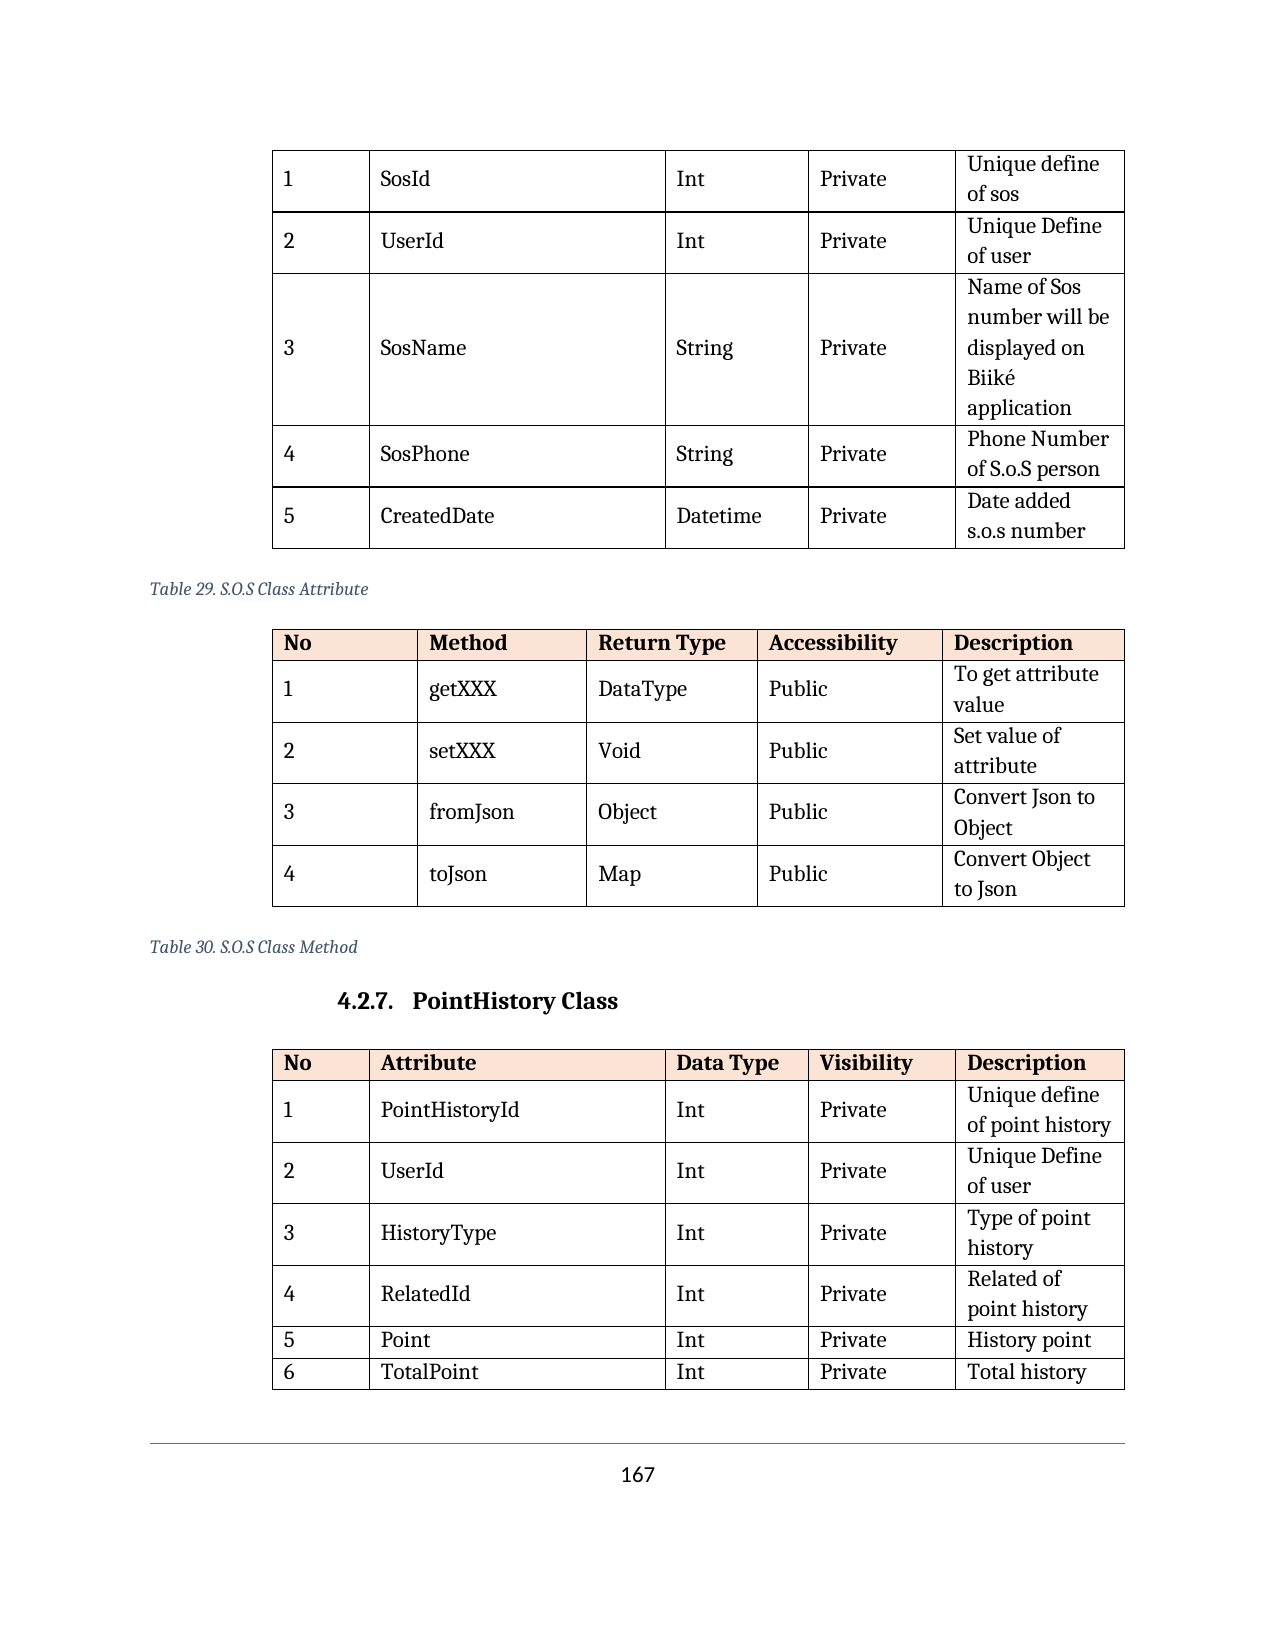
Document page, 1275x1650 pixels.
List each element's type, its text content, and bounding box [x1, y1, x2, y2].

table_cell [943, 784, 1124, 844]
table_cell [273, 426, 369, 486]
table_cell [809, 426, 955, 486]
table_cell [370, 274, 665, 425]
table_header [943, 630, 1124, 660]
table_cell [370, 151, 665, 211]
text Table 30. S.O.S Class Method [150, 936, 1125, 958]
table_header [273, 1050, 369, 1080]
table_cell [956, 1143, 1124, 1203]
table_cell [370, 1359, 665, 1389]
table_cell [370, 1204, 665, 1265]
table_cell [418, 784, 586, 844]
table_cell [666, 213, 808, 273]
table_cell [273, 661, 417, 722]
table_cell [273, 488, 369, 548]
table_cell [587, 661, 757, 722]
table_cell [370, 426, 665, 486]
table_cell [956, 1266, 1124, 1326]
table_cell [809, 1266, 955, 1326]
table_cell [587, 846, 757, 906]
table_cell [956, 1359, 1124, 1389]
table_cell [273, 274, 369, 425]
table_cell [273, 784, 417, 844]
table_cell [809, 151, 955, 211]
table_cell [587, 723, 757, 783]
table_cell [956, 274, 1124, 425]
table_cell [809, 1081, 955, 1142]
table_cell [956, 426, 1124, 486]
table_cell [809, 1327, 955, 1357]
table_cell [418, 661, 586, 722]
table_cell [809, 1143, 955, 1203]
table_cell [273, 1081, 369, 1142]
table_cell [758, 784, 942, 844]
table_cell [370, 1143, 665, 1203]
list PointHistory Class [337, 987, 1125, 1016]
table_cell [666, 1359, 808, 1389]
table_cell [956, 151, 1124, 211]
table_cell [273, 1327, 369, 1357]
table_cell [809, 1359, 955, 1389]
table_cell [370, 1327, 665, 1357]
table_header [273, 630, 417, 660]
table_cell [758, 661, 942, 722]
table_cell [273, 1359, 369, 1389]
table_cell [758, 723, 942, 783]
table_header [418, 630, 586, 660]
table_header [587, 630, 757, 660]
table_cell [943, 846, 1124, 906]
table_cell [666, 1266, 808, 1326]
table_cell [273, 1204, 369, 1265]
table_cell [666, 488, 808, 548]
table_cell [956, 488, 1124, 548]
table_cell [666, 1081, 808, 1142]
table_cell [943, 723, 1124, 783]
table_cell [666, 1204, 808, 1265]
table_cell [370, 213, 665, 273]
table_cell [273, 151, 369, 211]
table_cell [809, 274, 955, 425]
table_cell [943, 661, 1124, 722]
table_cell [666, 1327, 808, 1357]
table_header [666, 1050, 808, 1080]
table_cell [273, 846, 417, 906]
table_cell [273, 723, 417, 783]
text Table 29. S.O.S Class Attribute [150, 578, 1125, 600]
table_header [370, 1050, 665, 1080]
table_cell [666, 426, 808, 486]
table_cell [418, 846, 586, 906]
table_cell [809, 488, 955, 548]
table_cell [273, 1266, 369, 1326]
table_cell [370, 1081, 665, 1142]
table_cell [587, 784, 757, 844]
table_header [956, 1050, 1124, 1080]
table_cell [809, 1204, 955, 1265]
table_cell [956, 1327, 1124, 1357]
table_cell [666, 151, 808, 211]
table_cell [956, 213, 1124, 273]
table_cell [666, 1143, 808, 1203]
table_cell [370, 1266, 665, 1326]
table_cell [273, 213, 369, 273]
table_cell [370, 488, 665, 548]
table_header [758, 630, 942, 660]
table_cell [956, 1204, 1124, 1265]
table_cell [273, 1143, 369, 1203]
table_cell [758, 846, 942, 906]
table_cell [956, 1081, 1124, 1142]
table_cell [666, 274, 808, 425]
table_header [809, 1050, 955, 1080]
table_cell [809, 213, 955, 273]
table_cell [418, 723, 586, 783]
